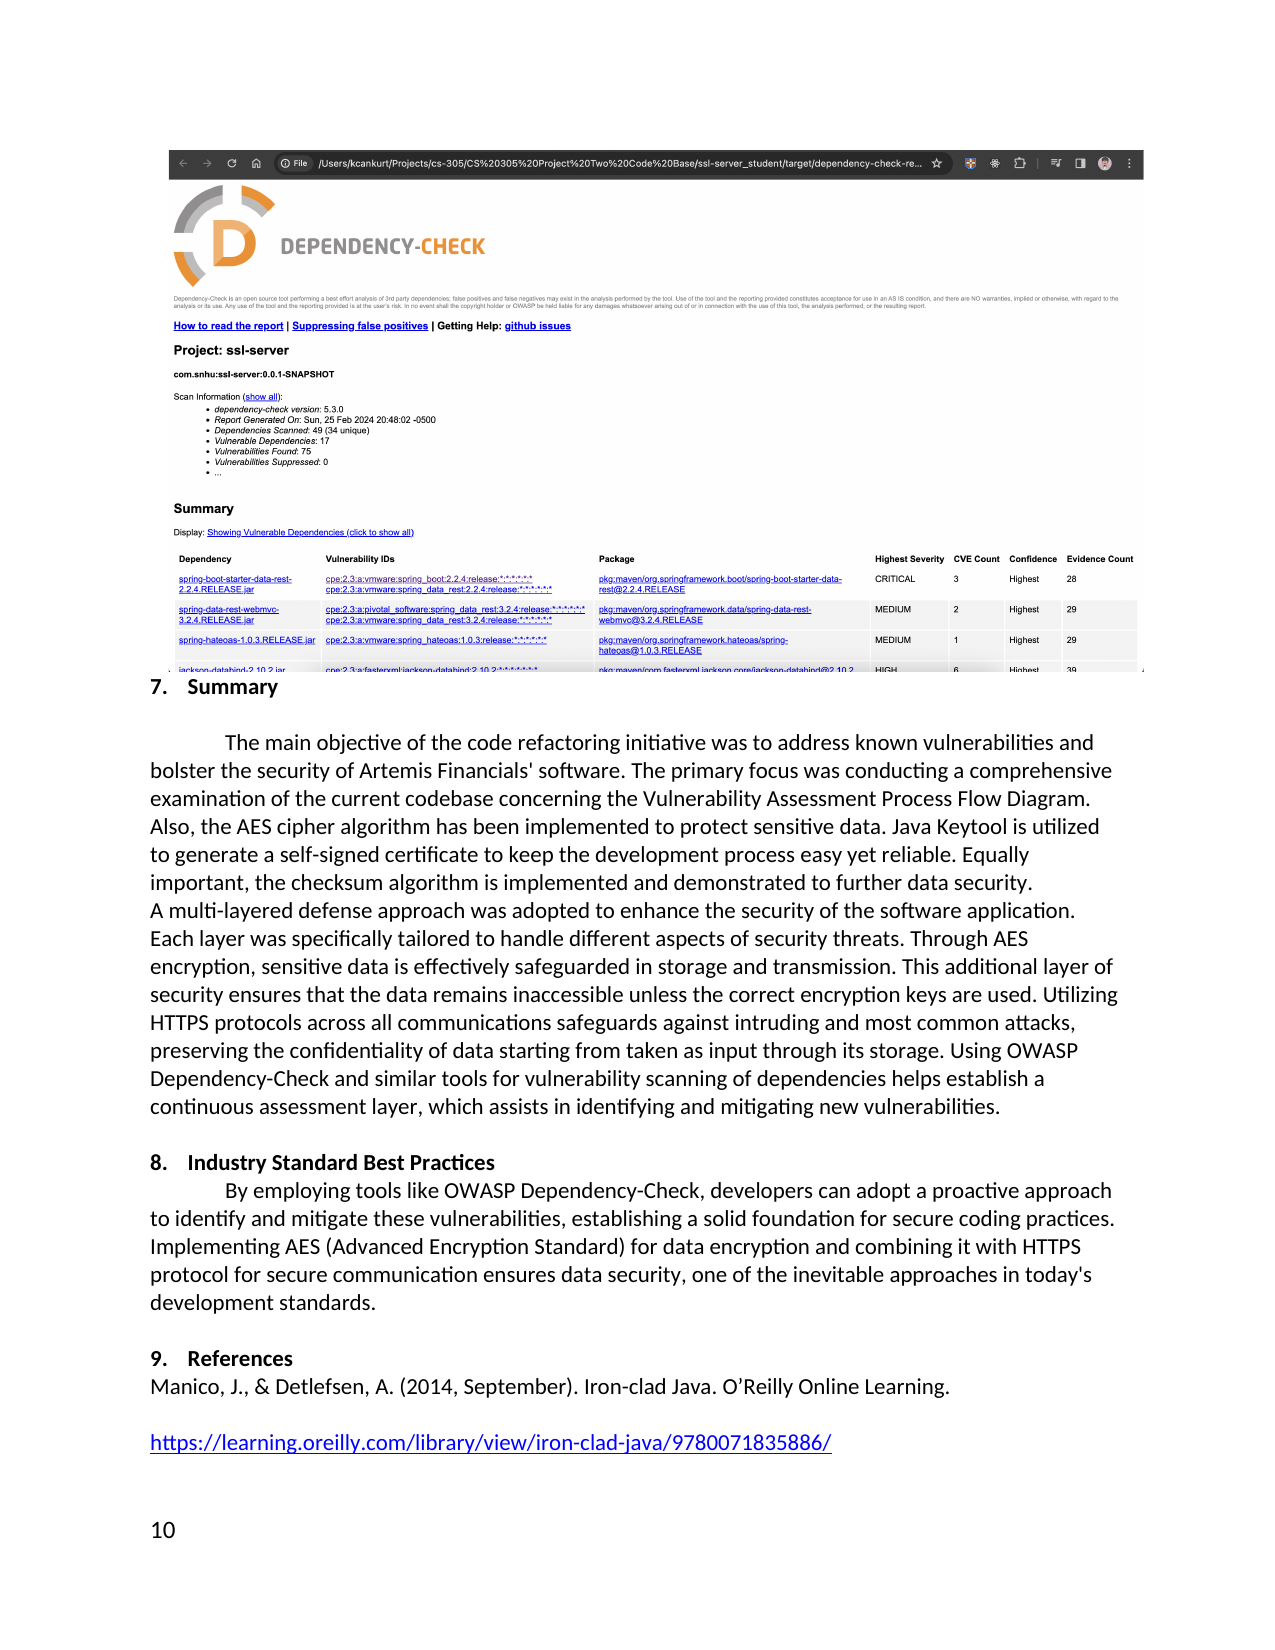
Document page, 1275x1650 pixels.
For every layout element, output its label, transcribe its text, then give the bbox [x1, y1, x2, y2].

text Also, the AES cipher algorithm has been implemented to protect sensitive data. Java Keytool is utilized to generate a self-signed certificate to keep the development process easy yet reliable. Equally important, the checksum algorithm is implemented and demonstrated to further data security. [150, 812, 1125, 896]
subtitle Summary [150, 672, 1125, 700]
text By employing tools like OWASP Dependency-Check, developers can adopt a proactive approach to identify and mitigate these vulnerabilities, establishing a solid foundation for secure coding practices. Implementing AES (Advanced Encryption Standard) for data encryption and combining it with HTTPS protocol for secure communication ensures data security, one of the inevitable approaches in today's development standards. [150, 1176, 1125, 1316]
subtitle References [150, 1344, 1125, 1372]
text A multi-layered defense approach was adopted to enhance the security of the software application. Each layer was specifically tailored to handle different aspects of security threats. Through AES encryption, sensitive data is effectively safeguarded in storage and transmission. This additional layer of security ensures that the data remains inaccessible unless the correct encryption keys are used. Utilizing HTTPS protocols across all communications safeguards against intruding and most common attacks, preserving the confidentiality of data starting from taken as input through its storage. Using OWASP Dependency-Check and similar tools for vulnerability scanning of dependencies helps establish a continuous assessment layer, which assists in identifying and mitigating new vulnerabilities. [150, 896, 1125, 1120]
text Manico, J., & Detlefsen, A. (2014, September). Iron-clad Java. O’Reilly Online Learning. https://learning.oreilly.com/library/view/iron-clad-java/9780071835886/ [150, 1372, 1125, 1456]
subtitle Industry Standard Best Practices [150, 1148, 1125, 1176]
text The main objective of the code refactoring initiative was to address known vulnerabilities and bolster the security of Artemis Financials' software. The primary focus was conducting a comprehensive examination of the current codebase concerning the Vulnerability Assessment Process Flow Diagram. [150, 728, 1125, 812]
